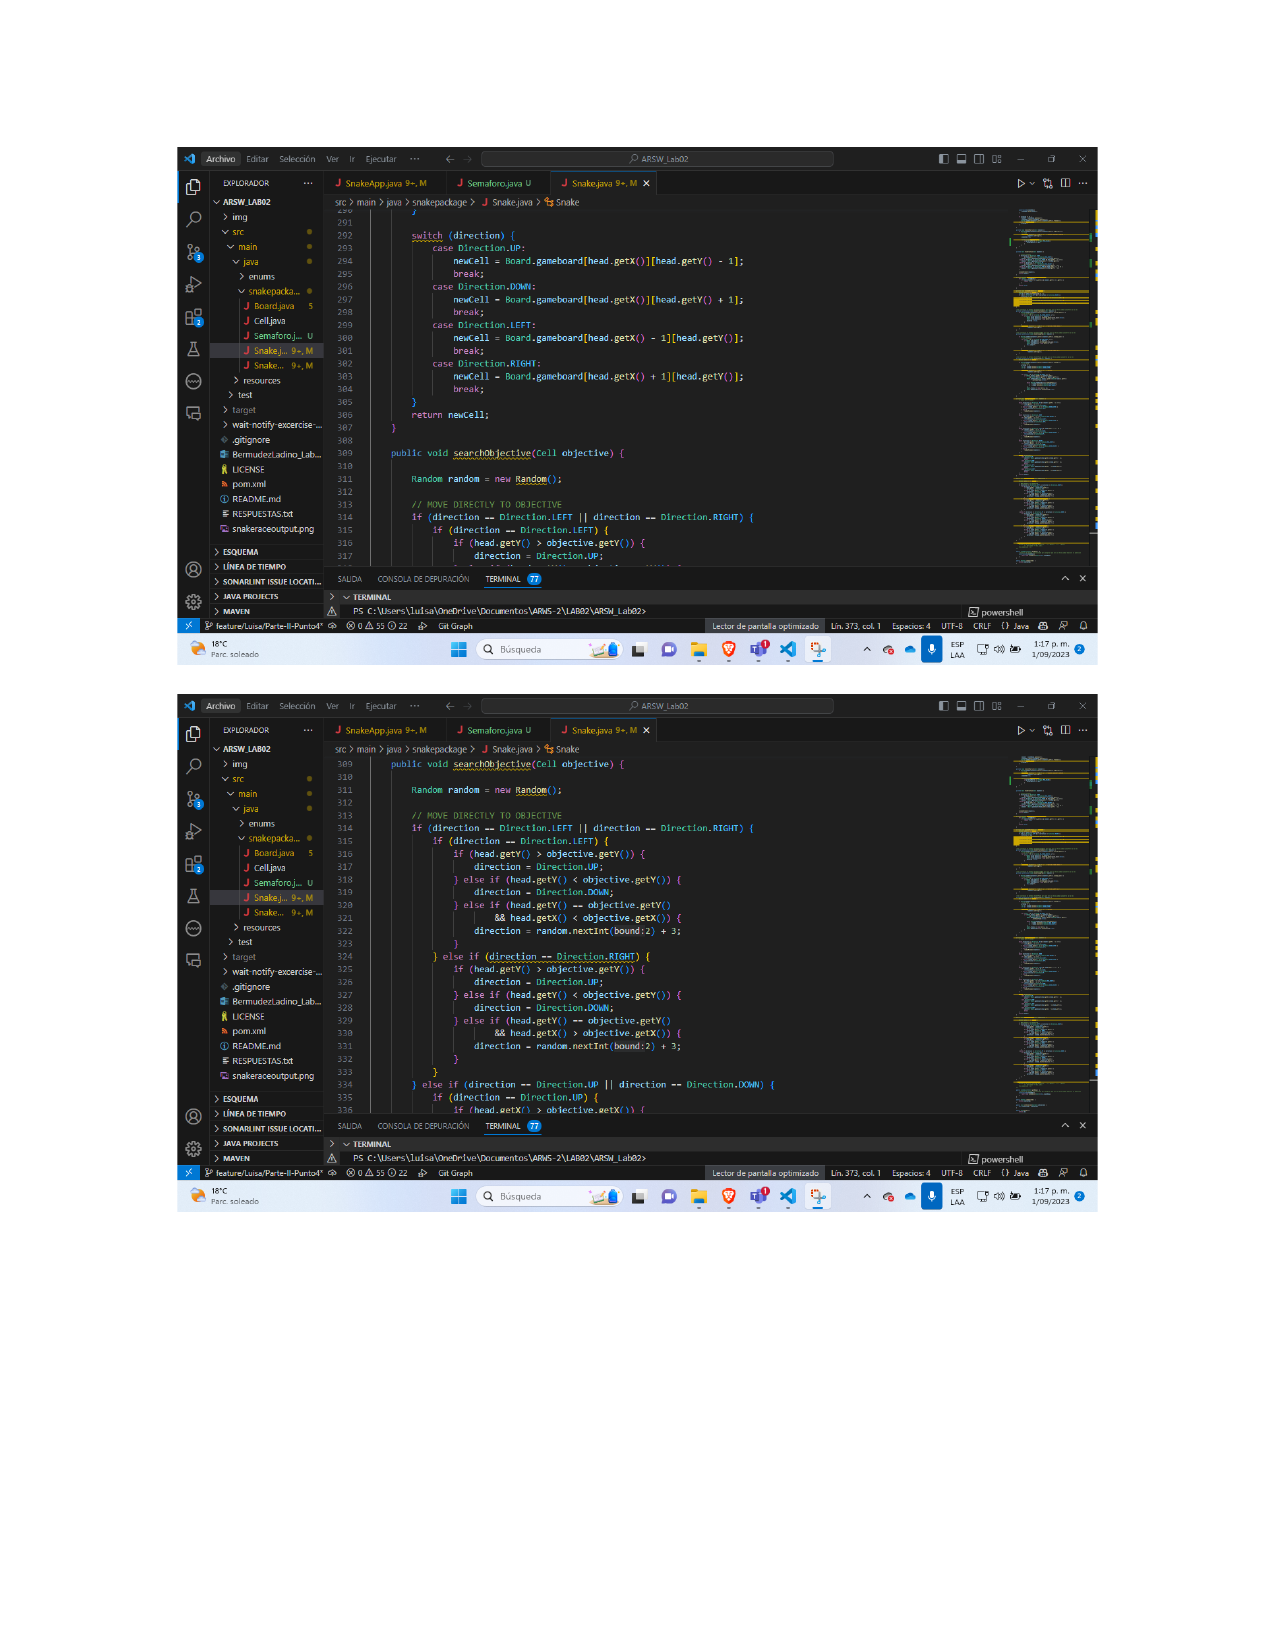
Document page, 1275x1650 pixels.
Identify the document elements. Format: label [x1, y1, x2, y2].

picture [177, 147, 1098, 665]
picture [177, 694, 1098, 1212]
